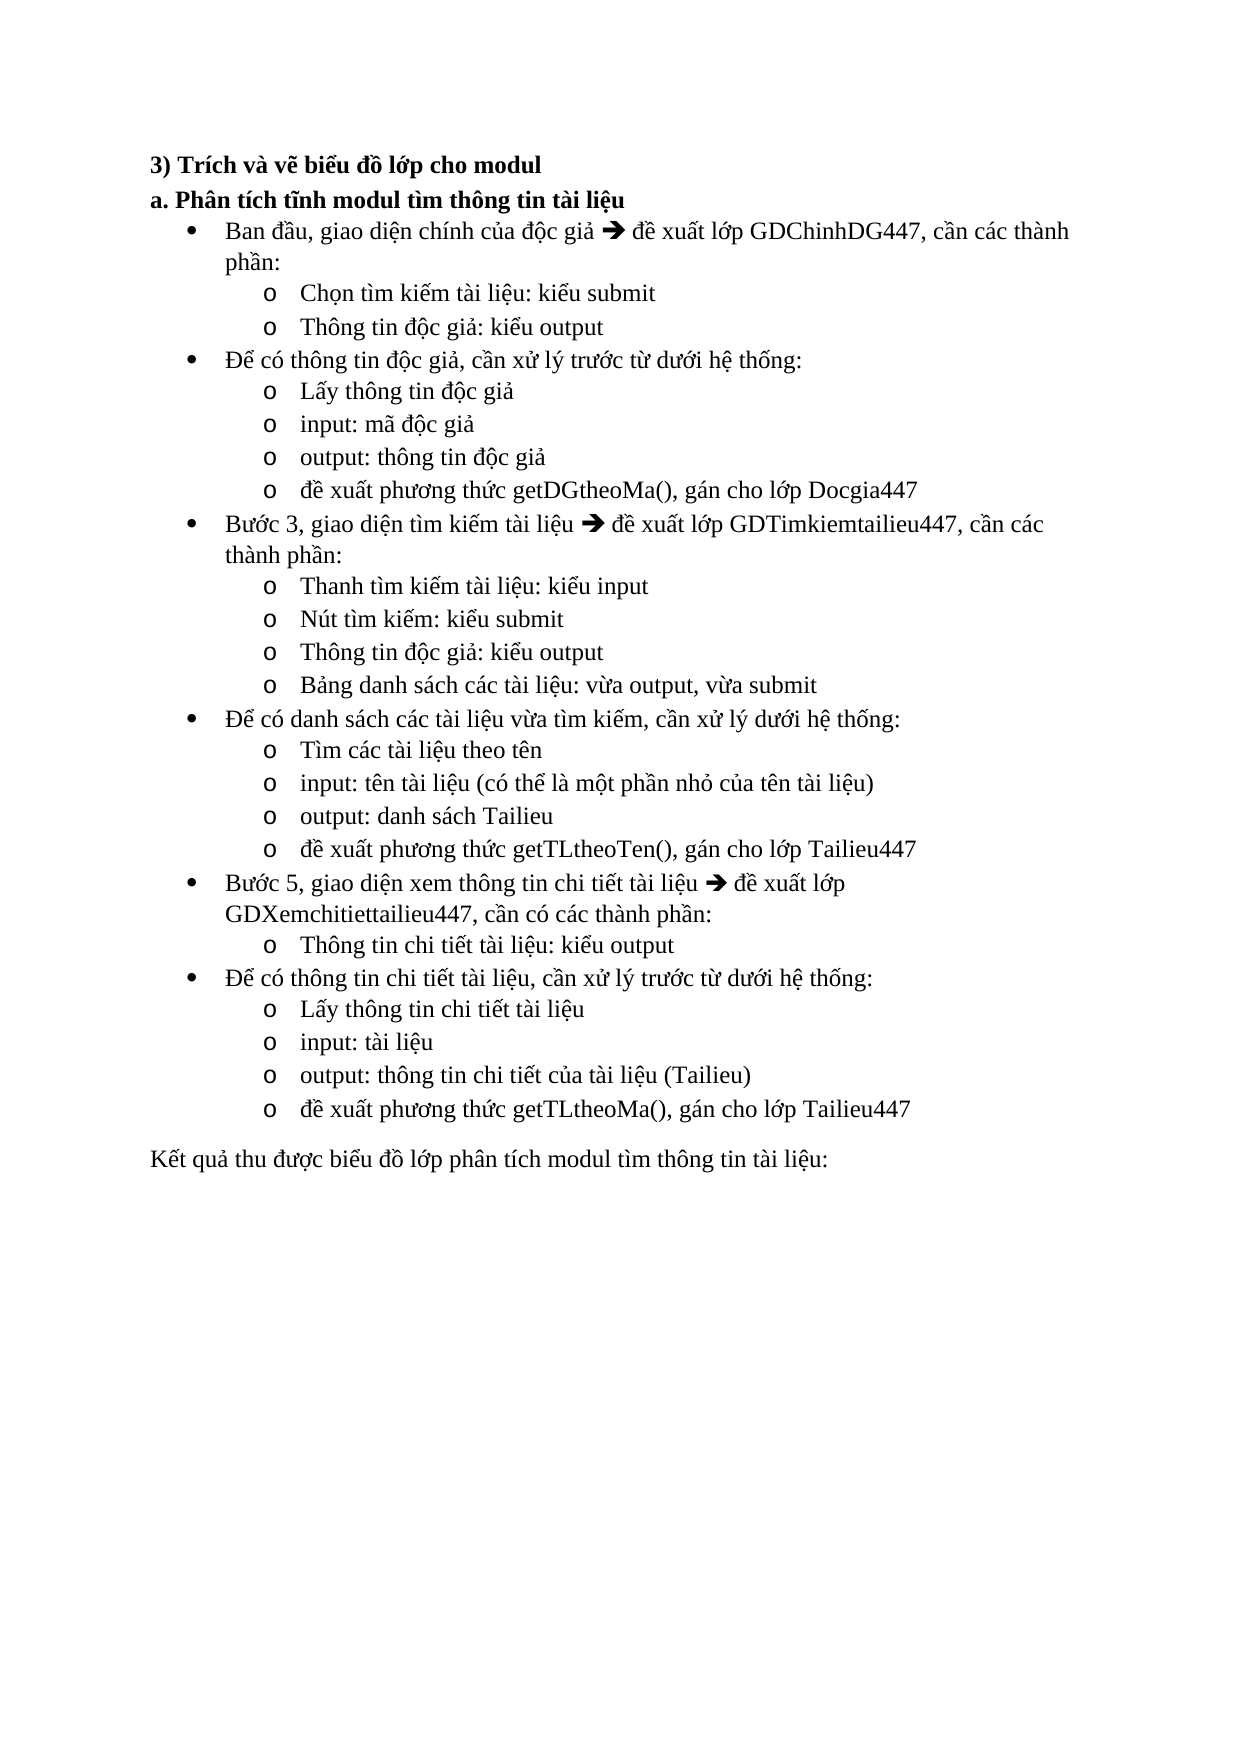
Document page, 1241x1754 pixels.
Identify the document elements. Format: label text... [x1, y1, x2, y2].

list Để có thông tin độc giả, cần xử lý trước từ dưới hệ thống: [187, 345, 1090, 373]
list output: thông tin chi tiết của tài liệu (Tailieu) [262, 1061, 1090, 1091]
list đề xuất phương thức getDGtheoMa(), gán cho lớp Docgia447 [262, 476, 1090, 506]
list output: danh sách Tailieu [262, 801, 1090, 832]
list Tìm các tài liệu theo tên [262, 735, 1090, 766]
list Để có thông tin chi tiết tài liệu, cần xử lý trước từ dưới hệ thống: [187, 963, 1090, 992]
list Lấy thông tin chi tiết tài liệu [262, 994, 1090, 1025]
text Kết quả thu được biểu đồ lớp phân tích modul tìm thông tin tài liệu: [150, 1144, 1090, 1172]
list input: mã độc giả [262, 409, 1090, 440]
list input: tên tài liệu (có thể là một phần nhỏ của tên tài liệu) [262, 768, 1090, 799]
list input: tài liệu [262, 1027, 1090, 1058]
list Chọn tìm kiếm tài liệu: kiểu submit [262, 278, 1090, 309]
subtitle a. Phân tích tĩnh modul tìm thông tin tài liệu [150, 185, 1090, 214]
list Lấy thông tin độc giả [262, 376, 1090, 407]
list Ban đầu, giao diện chính của độc giả đề xuất lớp GDChinhDG447, cần các thành phần: [187, 216, 1090, 276]
list Thông tin độc giả: kiểu output [262, 637, 1090, 668]
list Thông tin độc giả: kiểu output [262, 312, 1090, 342]
list Bước 5, giao diện xem thông tin chi tiết tài liệu đề xuất lớp GDXemchitiettailieu447, cần có các thành phần: [187, 868, 1090, 927]
list Bảng danh sách các tài liệu: vừa output, vừa submit [262, 671, 1090, 701]
list Nút tìm kiếm: kiểu submit [262, 604, 1090, 635]
list Để có danh sách các tài liệu vừa tìm kiếm, cần xử lý dưới hệ thống: [187, 704, 1090, 732]
list Thanh tìm kiếm tài liệu: kiểu input [262, 571, 1090, 602]
list Bước 3, giao diện tìm kiếm tài liệu đề xuất lớp GDTimkiemtailieu447, cần các thành phần: [187, 509, 1090, 568]
list đề xuất phương thức getTLtheoTen(), gán cho lớp Tailieu447 [262, 834, 1090, 865]
list đề xuất phương thức getTLtheoMa(), gán cho lớp Tailieu447 [262, 1094, 1090, 1124]
list output: thông tin độc giả [262, 442, 1090, 473]
subtitle 3) Trích và vẽ biểu đồ lớp cho modul [150, 150, 1090, 179]
list Thông tin chi tiết tài liệu: kiểu output [262, 930, 1090, 961]
